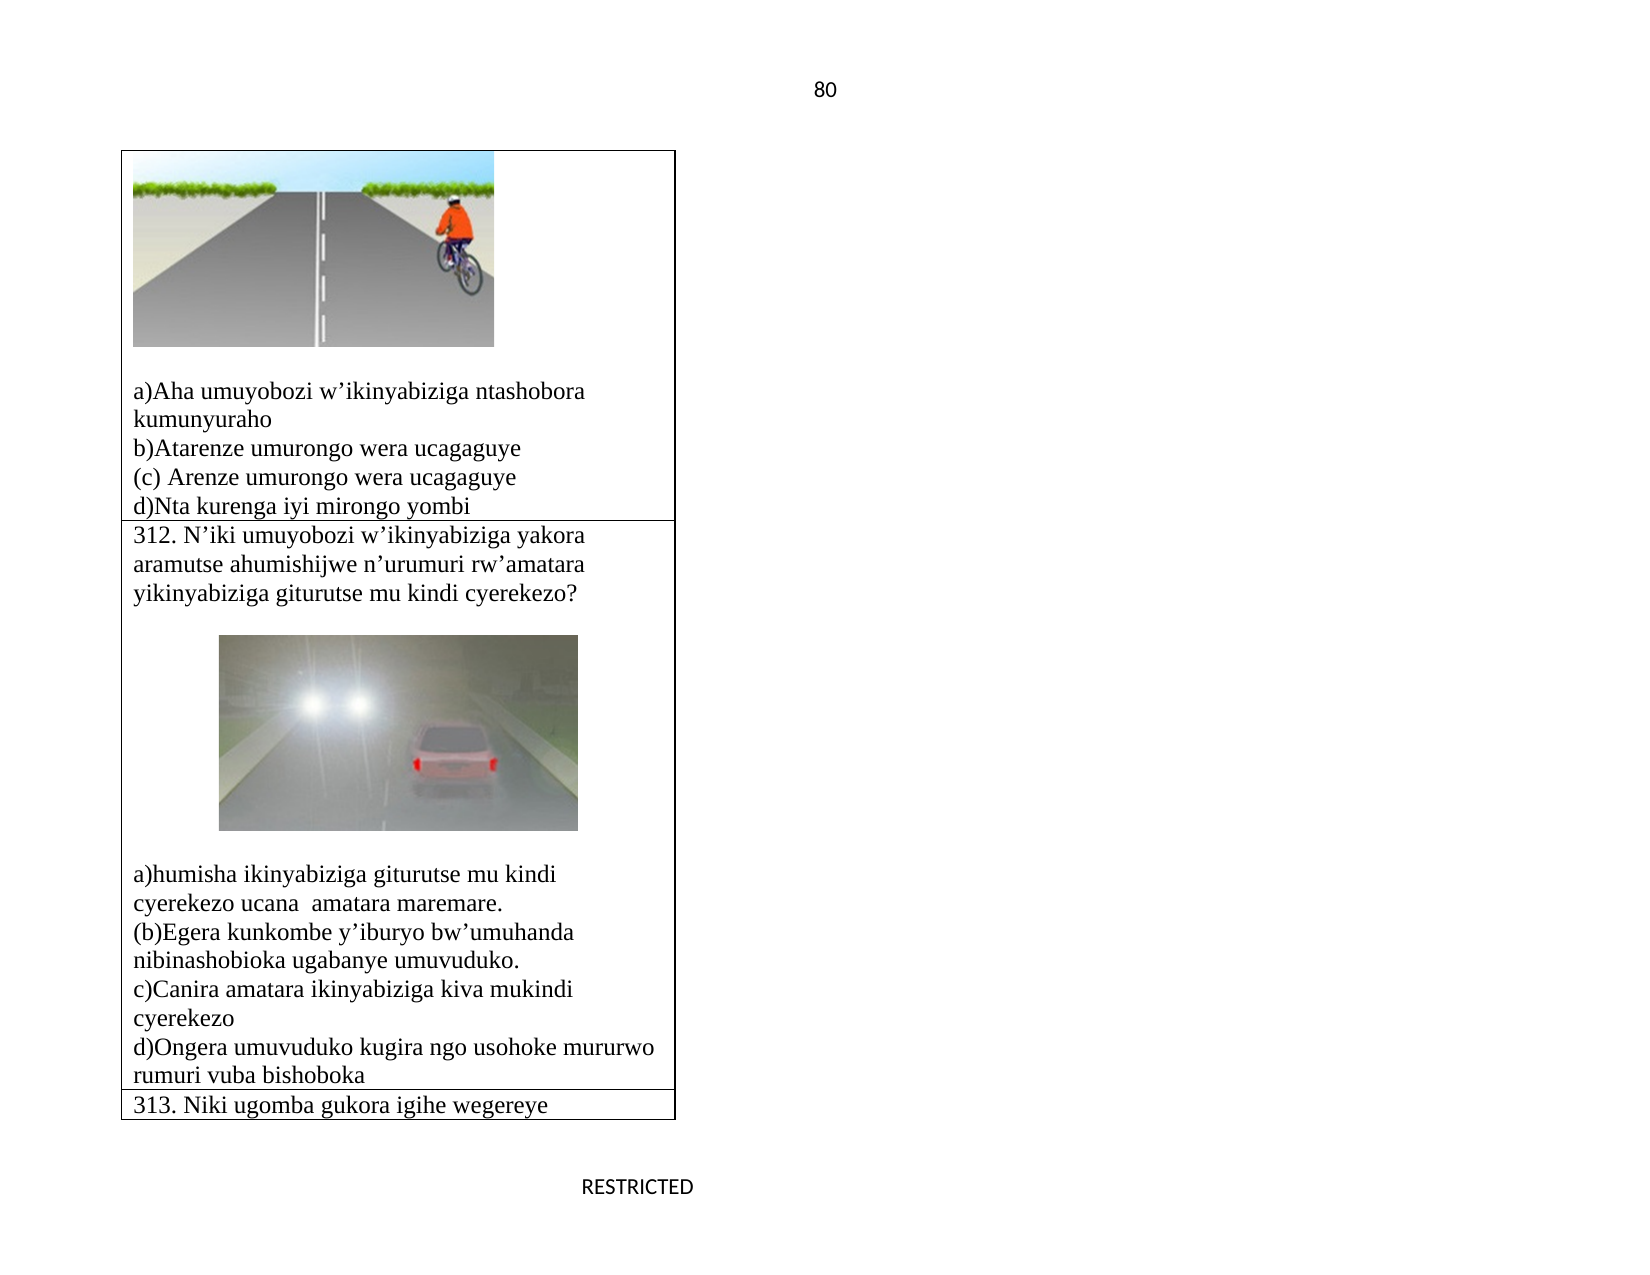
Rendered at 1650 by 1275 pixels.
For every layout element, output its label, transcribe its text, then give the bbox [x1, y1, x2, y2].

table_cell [122, 151, 674, 519]
table_cell 312. N’iki umuyobozi w’ikinyabiziga yakora aramutse ahumishijwe n’urumuri rw’amatara yikinyabiziga giturutse mu kindi cyerekezo? a)humisha ikinyabiziga giturutse mu kindi cyerekezo ucana amatara maremare. (b)Egera kunkombe y’iburyo bw’umuhanda nibinashobioka ugabanye umuvuduko. c)Canira amatara ikinyabiziga kiva mukindi cyerekezo d)Ongera umuvuduko kugira ngo usohoke mururwo rumuri vuba bishoboka [122, 521, 674, 1089]
picture [218, 635, 578, 831]
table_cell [122, 1090, 674, 1119]
picture [133, 151, 495, 347]
